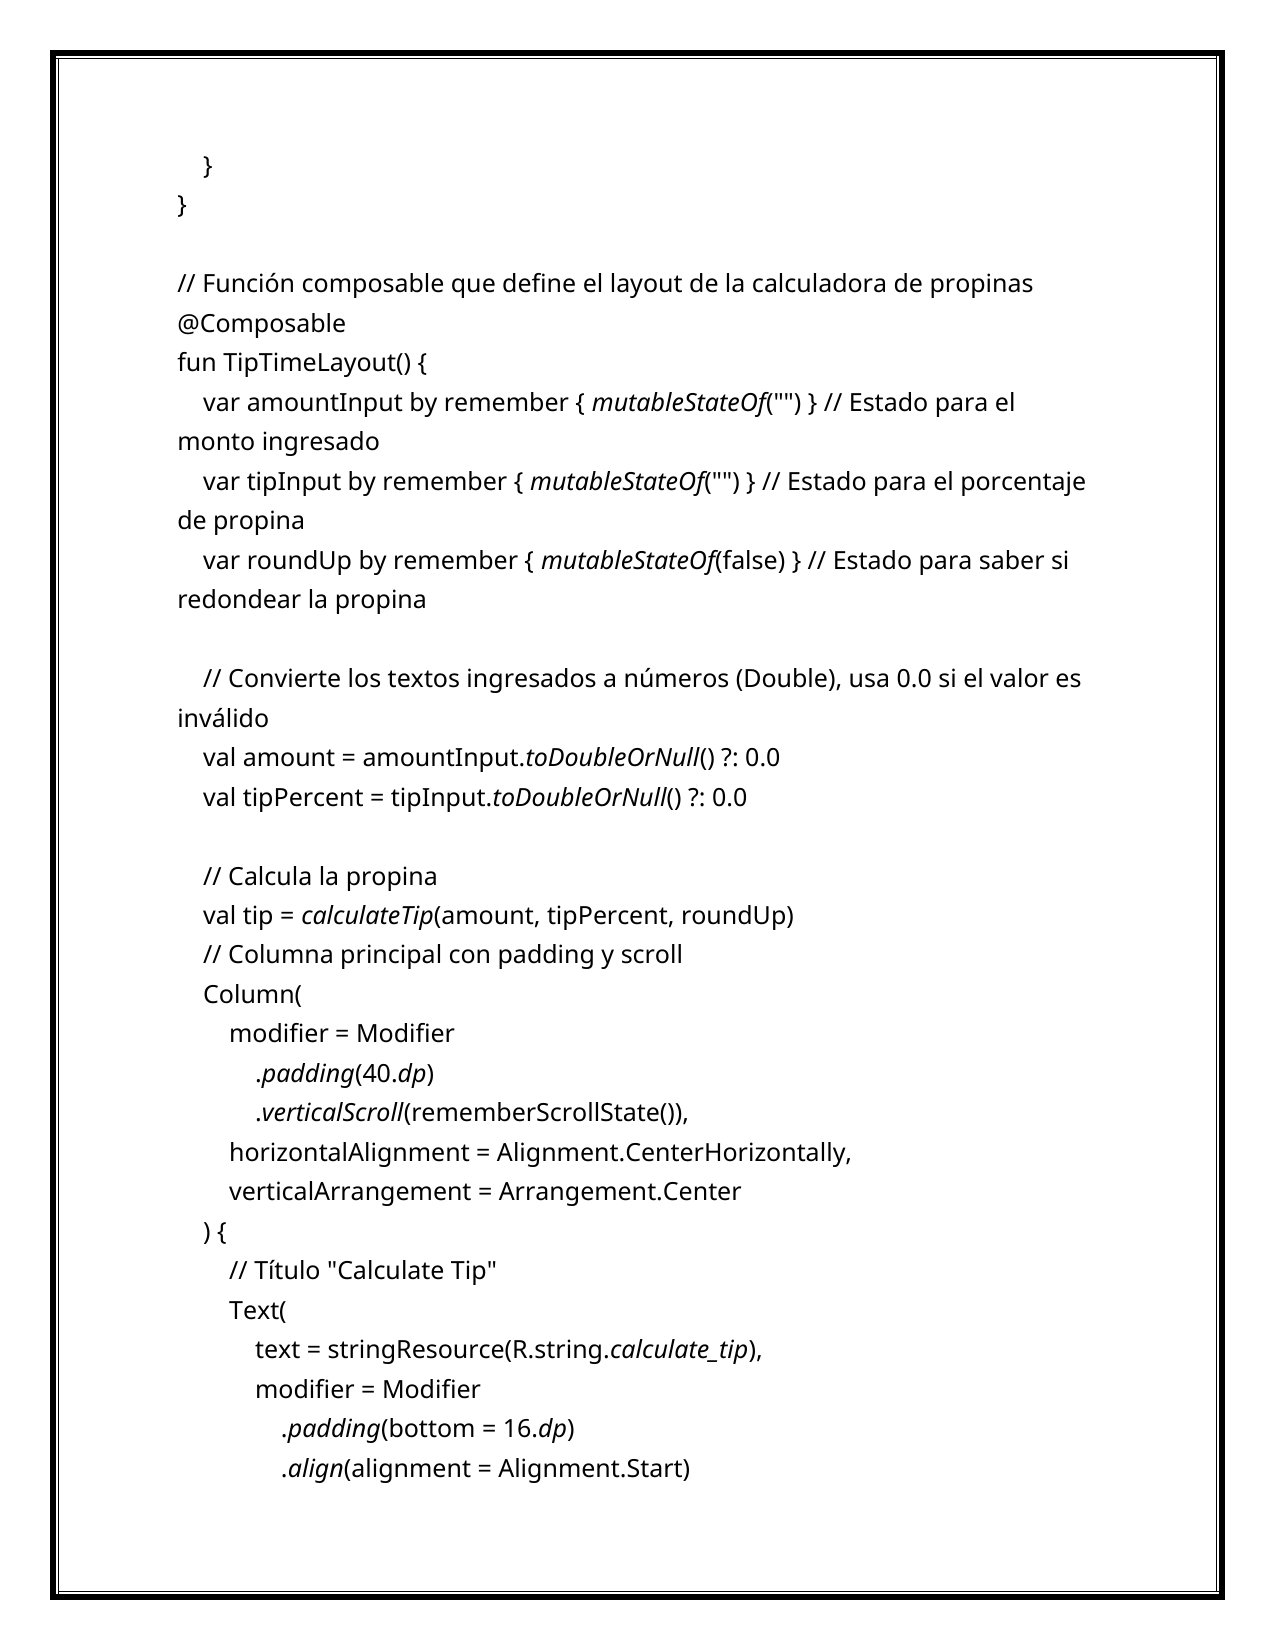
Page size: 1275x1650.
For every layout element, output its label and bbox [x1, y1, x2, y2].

text [177, 148, 1098, 1484]
